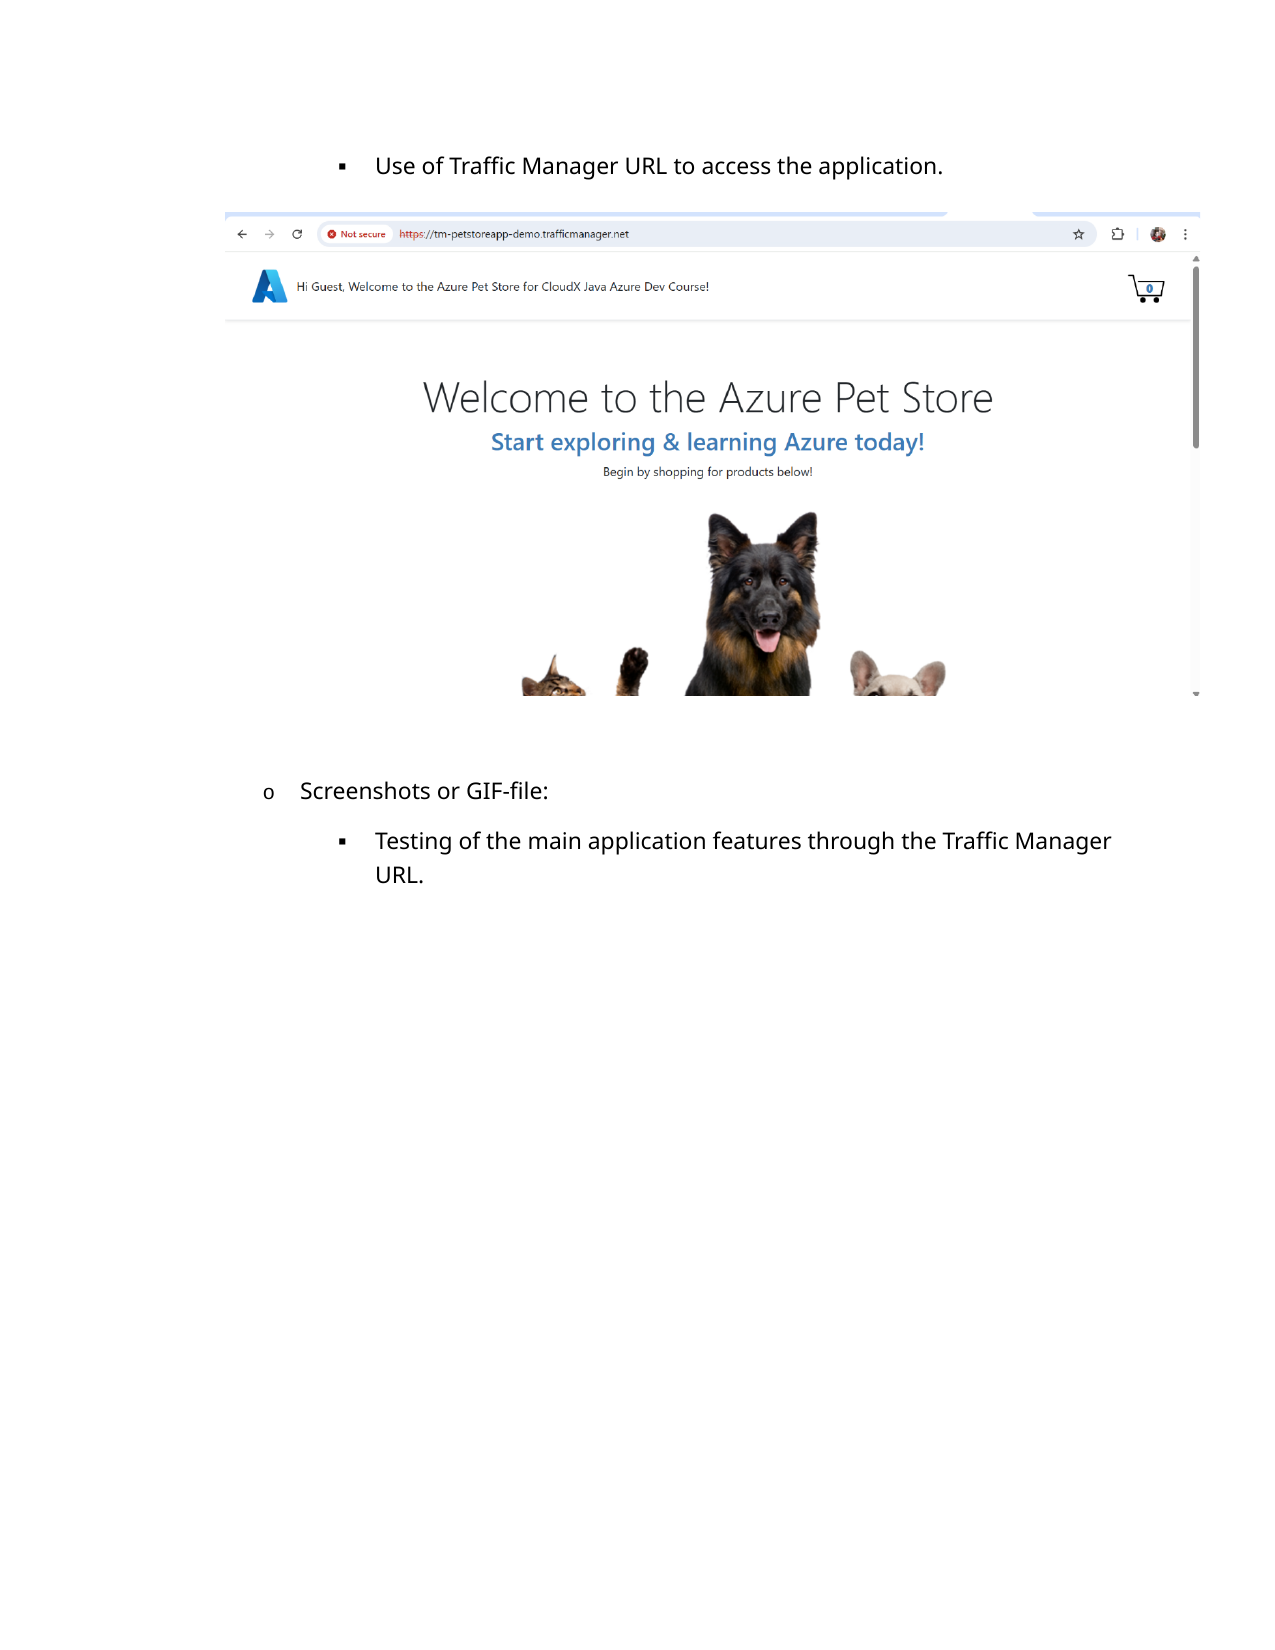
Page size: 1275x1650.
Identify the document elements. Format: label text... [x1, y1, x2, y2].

list Testing of the main application features through the Traffic Manager URL. [337, 825, 1125, 890]
list Screenshots or GIF-file: [262, 775, 1125, 806]
picture [225, 212, 1200, 696]
list Use of Traffic Manager URL to access the application. [337, 150, 1125, 181]
